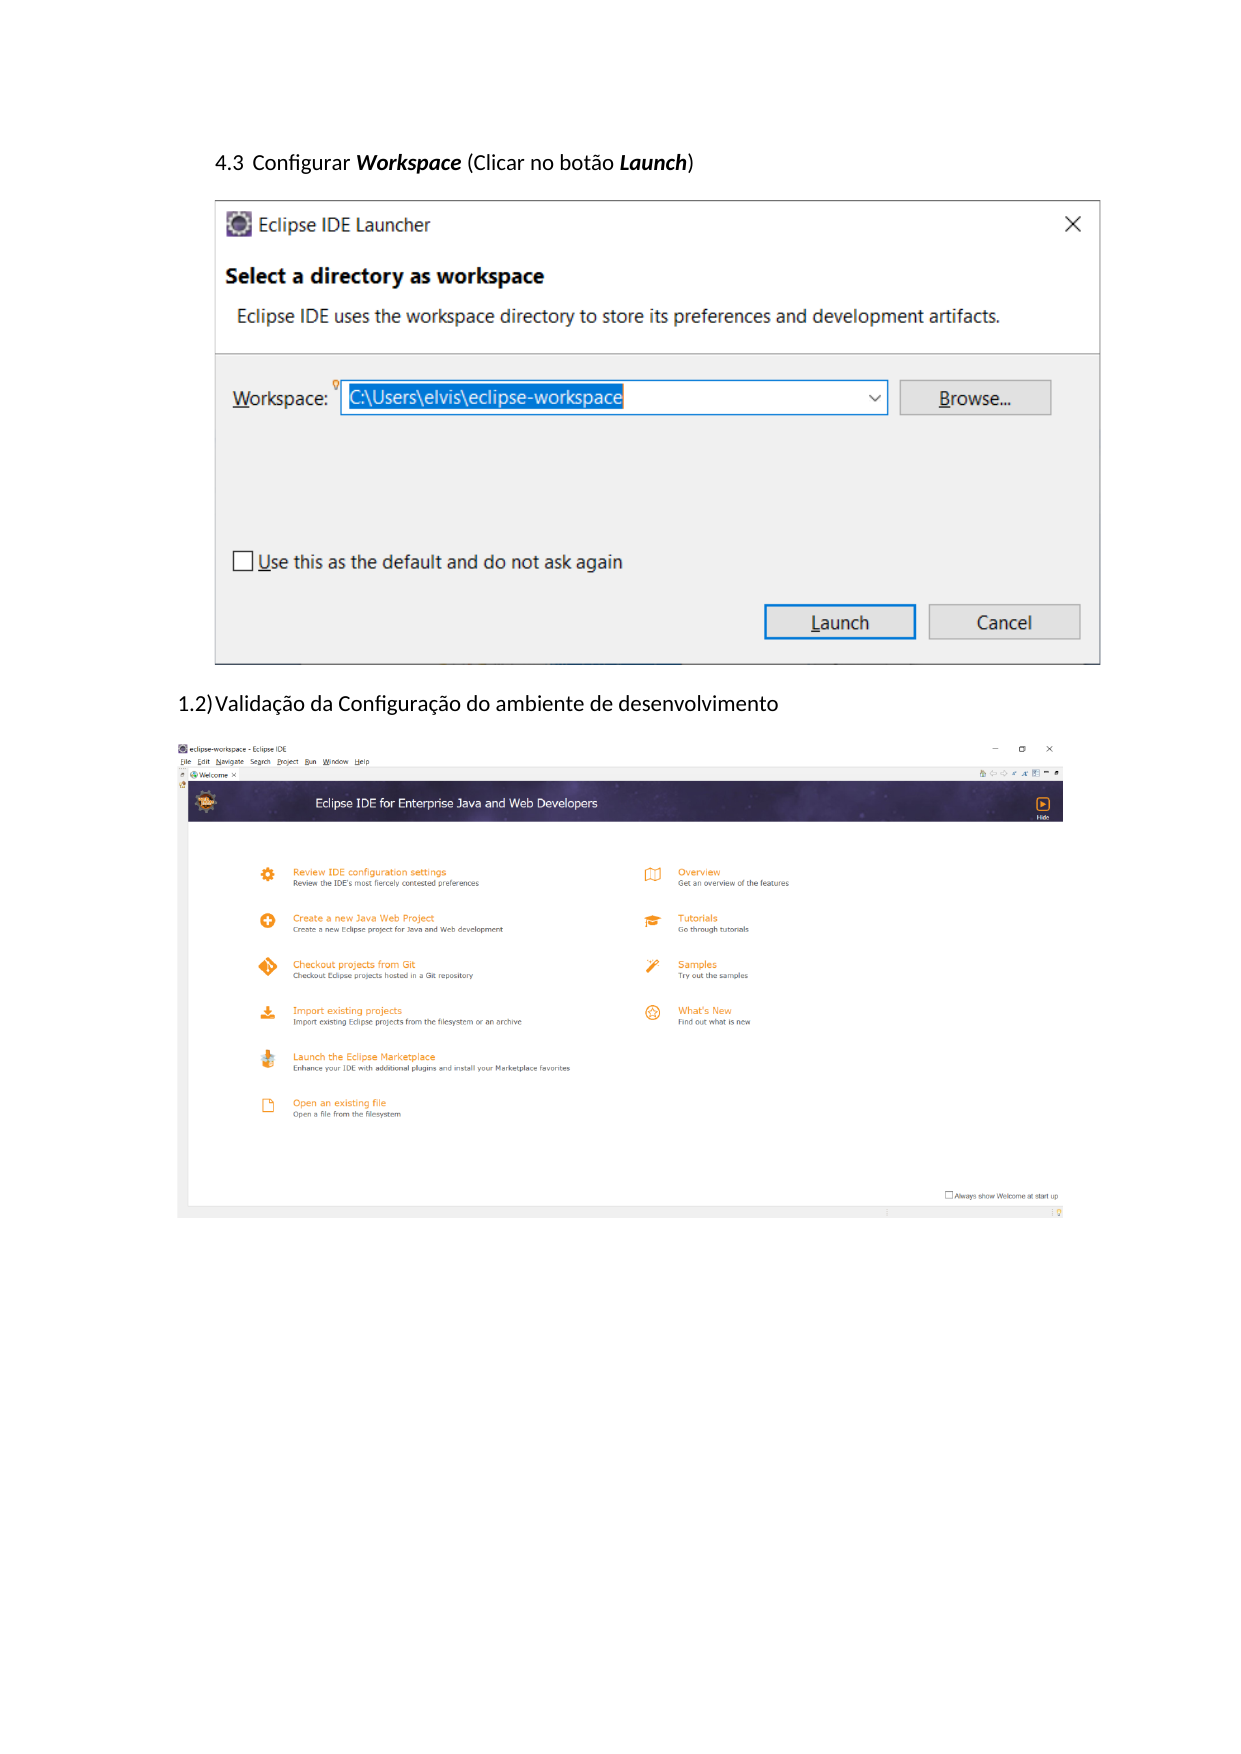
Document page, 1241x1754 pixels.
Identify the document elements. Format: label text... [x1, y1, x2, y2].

list Validação da Configuração do ambiente de desenvolvimento [177, 689, 1063, 717]
picture [214, 200, 1101, 665]
list Configurar Workspace (Clicar no botão Launch) [215, 148, 1063, 176]
picture [177, 742, 1063, 1218]
